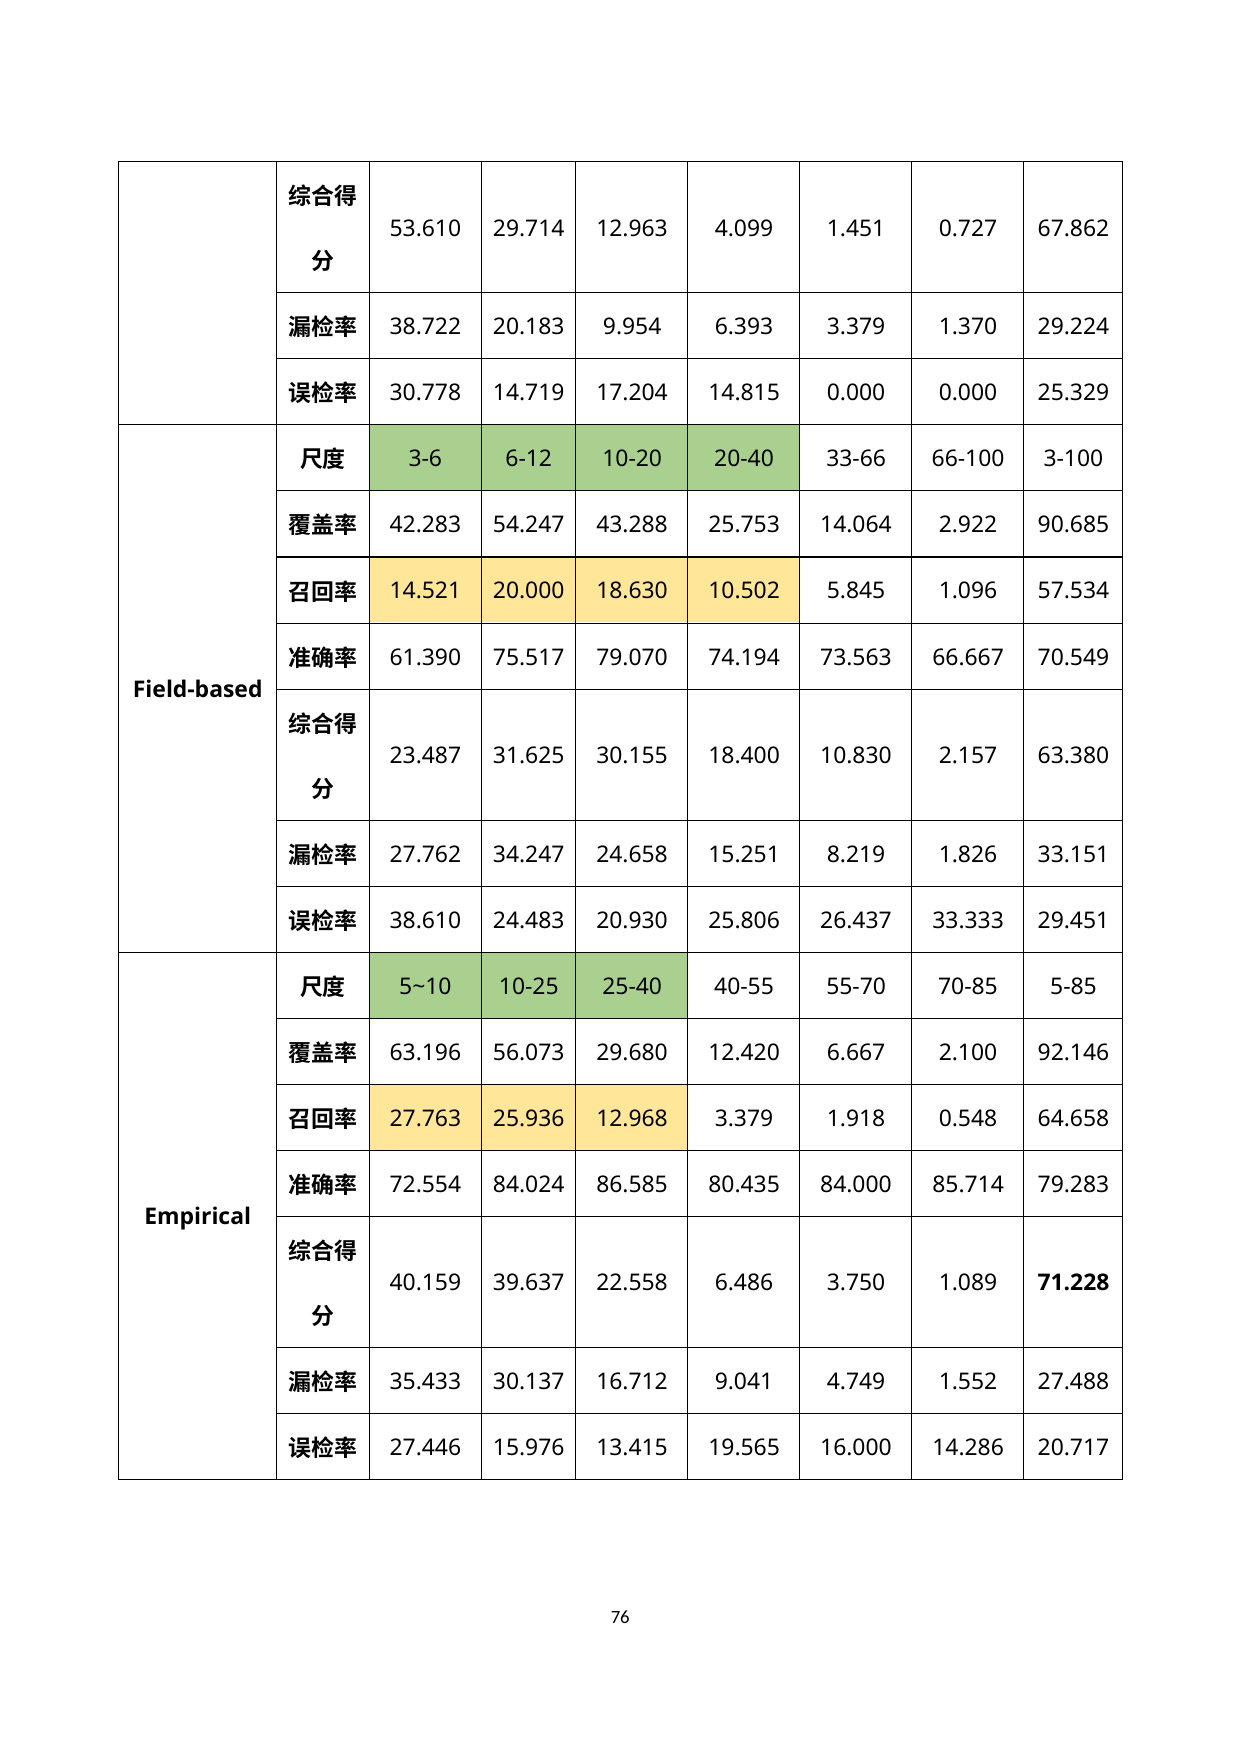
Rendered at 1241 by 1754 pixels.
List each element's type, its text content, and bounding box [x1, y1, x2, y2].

table_cell 误检率 [277, 359, 369, 424]
table_cell 25.329 [1024, 359, 1122, 424]
table_cell 30.137 [482, 1348, 575, 1413]
table_cell 2.100 [912, 1019, 1023, 1084]
table_cell 12.420 [688, 1019, 799, 1084]
table_cell 15.976 [482, 1414, 575, 1479]
table_cell 24.658 [576, 821, 687, 886]
table_cell 15.251 [688, 821, 799, 886]
table_cell 综合得分 [277, 690, 369, 819]
table_cell 2.157 [912, 690, 1023, 819]
table_cell 1.451 [800, 162, 911, 292]
table_cell 14.815 [688, 359, 799, 424]
table_cell 63.196 [370, 1019, 481, 1084]
table_cell 55-70 [800, 953, 911, 1018]
table_cell 38.722 [370, 293, 481, 358]
table_cell 79.283 [1024, 1151, 1122, 1216]
table_cell 1.826 [912, 821, 1023, 886]
table_cell 18.400 [688, 690, 799, 819]
table_cell 5-85 [1024, 953, 1122, 1018]
table_cell 54.247 [482, 491, 575, 556]
table_cell 1.552 [912, 1348, 1023, 1413]
table_cell 73.563 [800, 624, 911, 688]
table_cell 16.712 [576, 1348, 687, 1413]
table_cell 33.151 [1024, 821, 1122, 886]
table_cell 3.379 [688, 1085, 799, 1150]
table_cell 29.680 [576, 1019, 687, 1084]
table_cell 20-40 [688, 425, 799, 490]
table_cell 26.437 [800, 887, 911, 952]
table_cell 57.534 [1024, 558, 1122, 622]
table_cell 尺度 [277, 425, 369, 490]
table_cell 漏检率 [277, 821, 369, 886]
table_cell 25.806 [688, 887, 799, 952]
table_cell Empirical [119, 953, 276, 1479]
table_cell 6.486 [688, 1217, 799, 1347]
table_cell 0.548 [912, 1085, 1023, 1150]
table_cell 40-55 [688, 953, 799, 1018]
table_cell 35.433 [370, 1348, 481, 1413]
table_cell 17.204 [576, 359, 687, 424]
table_cell 66-100 [912, 425, 1023, 490]
table_cell 8.219 [800, 821, 911, 886]
table_cell 70-85 [912, 953, 1023, 1018]
table_cell 39.637 [482, 1217, 575, 1347]
table_cell 75.517 [482, 624, 575, 688]
table_cell 1.096 [912, 558, 1023, 622]
table_cell 42.283 [370, 491, 481, 556]
table_cell 14.719 [482, 359, 575, 424]
table_cell 63.380 [1024, 690, 1122, 819]
table_cell 18.630 [576, 558, 687, 622]
table_cell 3-100 [1024, 425, 1122, 490]
table_cell 6-12 [482, 425, 575, 490]
table_cell 1.089 [912, 1217, 1023, 1347]
table_cell 准确率 [277, 624, 369, 688]
table_cell 综合得分 [277, 1217, 369, 1347]
table_cell 86.585 [576, 1151, 687, 1216]
table_cell 1.370 [912, 293, 1023, 358]
table_cell 43.288 [576, 491, 687, 556]
table_cell 20.717 [1024, 1414, 1122, 1479]
table_cell 84.024 [482, 1151, 575, 1216]
table_cell 27.446 [370, 1414, 481, 1479]
table_cell 覆盖率 [277, 1019, 369, 1084]
table_cell 27.763 [370, 1085, 481, 1150]
table_cell 67.862 [1024, 162, 1122, 292]
table_cell 4.749 [800, 1348, 911, 1413]
table_cell 24.483 [482, 887, 575, 952]
table_cell 74.194 [688, 624, 799, 688]
table_cell 29.224 [1024, 293, 1122, 358]
table_cell 9.041 [688, 1348, 799, 1413]
table_cell 33-66 [800, 425, 911, 490]
table_cell 尺度 [277, 953, 369, 1018]
table_cell 33.333 [912, 887, 1023, 952]
table_cell 31.625 [482, 690, 575, 819]
table_cell 71.228 [1024, 1217, 1122, 1347]
table_cell 34.247 [482, 821, 575, 886]
table_cell 85.714 [912, 1151, 1023, 1216]
table_cell 4.099 [688, 162, 799, 292]
table_cell 20.930 [576, 887, 687, 952]
table_cell 25-40 [576, 953, 687, 1018]
table_cell 53.610 [370, 162, 481, 292]
table_cell 覆盖率 [277, 491, 369, 556]
table_cell 38.610 [370, 887, 481, 952]
table_cell 10-20 [576, 425, 687, 490]
table_cell 56.073 [482, 1019, 575, 1084]
table_cell 综合得分 [277, 162, 369, 292]
table_cell 19.565 [688, 1414, 799, 1479]
table_cell 6.393 [688, 293, 799, 358]
table_cell 误检率 [277, 1414, 369, 1479]
table_cell 20.000 [482, 558, 575, 622]
table_cell 79.070 [576, 624, 687, 688]
table_cell 80.435 [688, 1151, 799, 1216]
table_cell 90.685 [1024, 491, 1122, 556]
table_cell 16.000 [800, 1414, 911, 1479]
table_cell 84.000 [800, 1151, 911, 1216]
table_cell 1.918 [800, 1085, 911, 1150]
table_cell 10.502 [688, 558, 799, 622]
table_cell 22.558 [576, 1217, 687, 1347]
table_cell 29.451 [1024, 887, 1122, 952]
table_cell 12.963 [576, 162, 687, 292]
table_cell 12.968 [576, 1085, 687, 1150]
table_cell 64.658 [1024, 1085, 1122, 1150]
table_cell 10-25 [482, 953, 575, 1018]
table_cell 29.714 [482, 162, 575, 292]
table_cell 25.936 [482, 1085, 575, 1150]
table_cell 5.845 [800, 558, 911, 622]
table_cell 准确率 [277, 1151, 369, 1216]
table_cell 27.762 [370, 821, 481, 886]
table_cell 0.727 [912, 162, 1023, 292]
table_cell 61.390 [370, 624, 481, 688]
table_cell 27.488 [1024, 1348, 1122, 1413]
table_cell 3.750 [800, 1217, 911, 1347]
table_cell 30.155 [576, 690, 687, 819]
table_cell Field-based [119, 425, 276, 952]
table_cell 14.521 [370, 558, 481, 622]
table_cell 10.830 [800, 690, 911, 819]
table_cell 召回率 [277, 1085, 369, 1150]
table_cell 72.554 [370, 1151, 481, 1216]
table_cell 14.064 [800, 491, 911, 556]
table_cell 漏检率 [277, 1348, 369, 1413]
table_cell 漏检率 [277, 293, 369, 358]
table_cell 70.549 [1024, 624, 1122, 688]
table_cell 14.286 [912, 1414, 1023, 1479]
table_cell 40.159 [370, 1217, 481, 1347]
table_cell 误检率 [277, 887, 369, 952]
table_cell 92.146 [1024, 1019, 1122, 1084]
table_cell 3.379 [800, 293, 911, 358]
table_cell 召回率 [277, 558, 369, 622]
table_cell 30.778 [370, 359, 481, 424]
table_cell 13.415 [576, 1414, 687, 1479]
table_cell 3-6 [370, 425, 481, 490]
table_cell 0.000 [912, 359, 1023, 424]
table_cell 9.954 [576, 293, 687, 358]
table_cell 2.922 [912, 491, 1023, 556]
table_cell 25.753 [688, 491, 799, 556]
table_cell 23.487 [370, 690, 481, 819]
table_cell 20.183 [482, 293, 575, 358]
table_cell 5~10 [370, 953, 481, 1018]
table_cell 6.667 [800, 1019, 911, 1084]
table_cell 0.000 [800, 359, 911, 424]
table_cell 66.667 [912, 624, 1023, 688]
